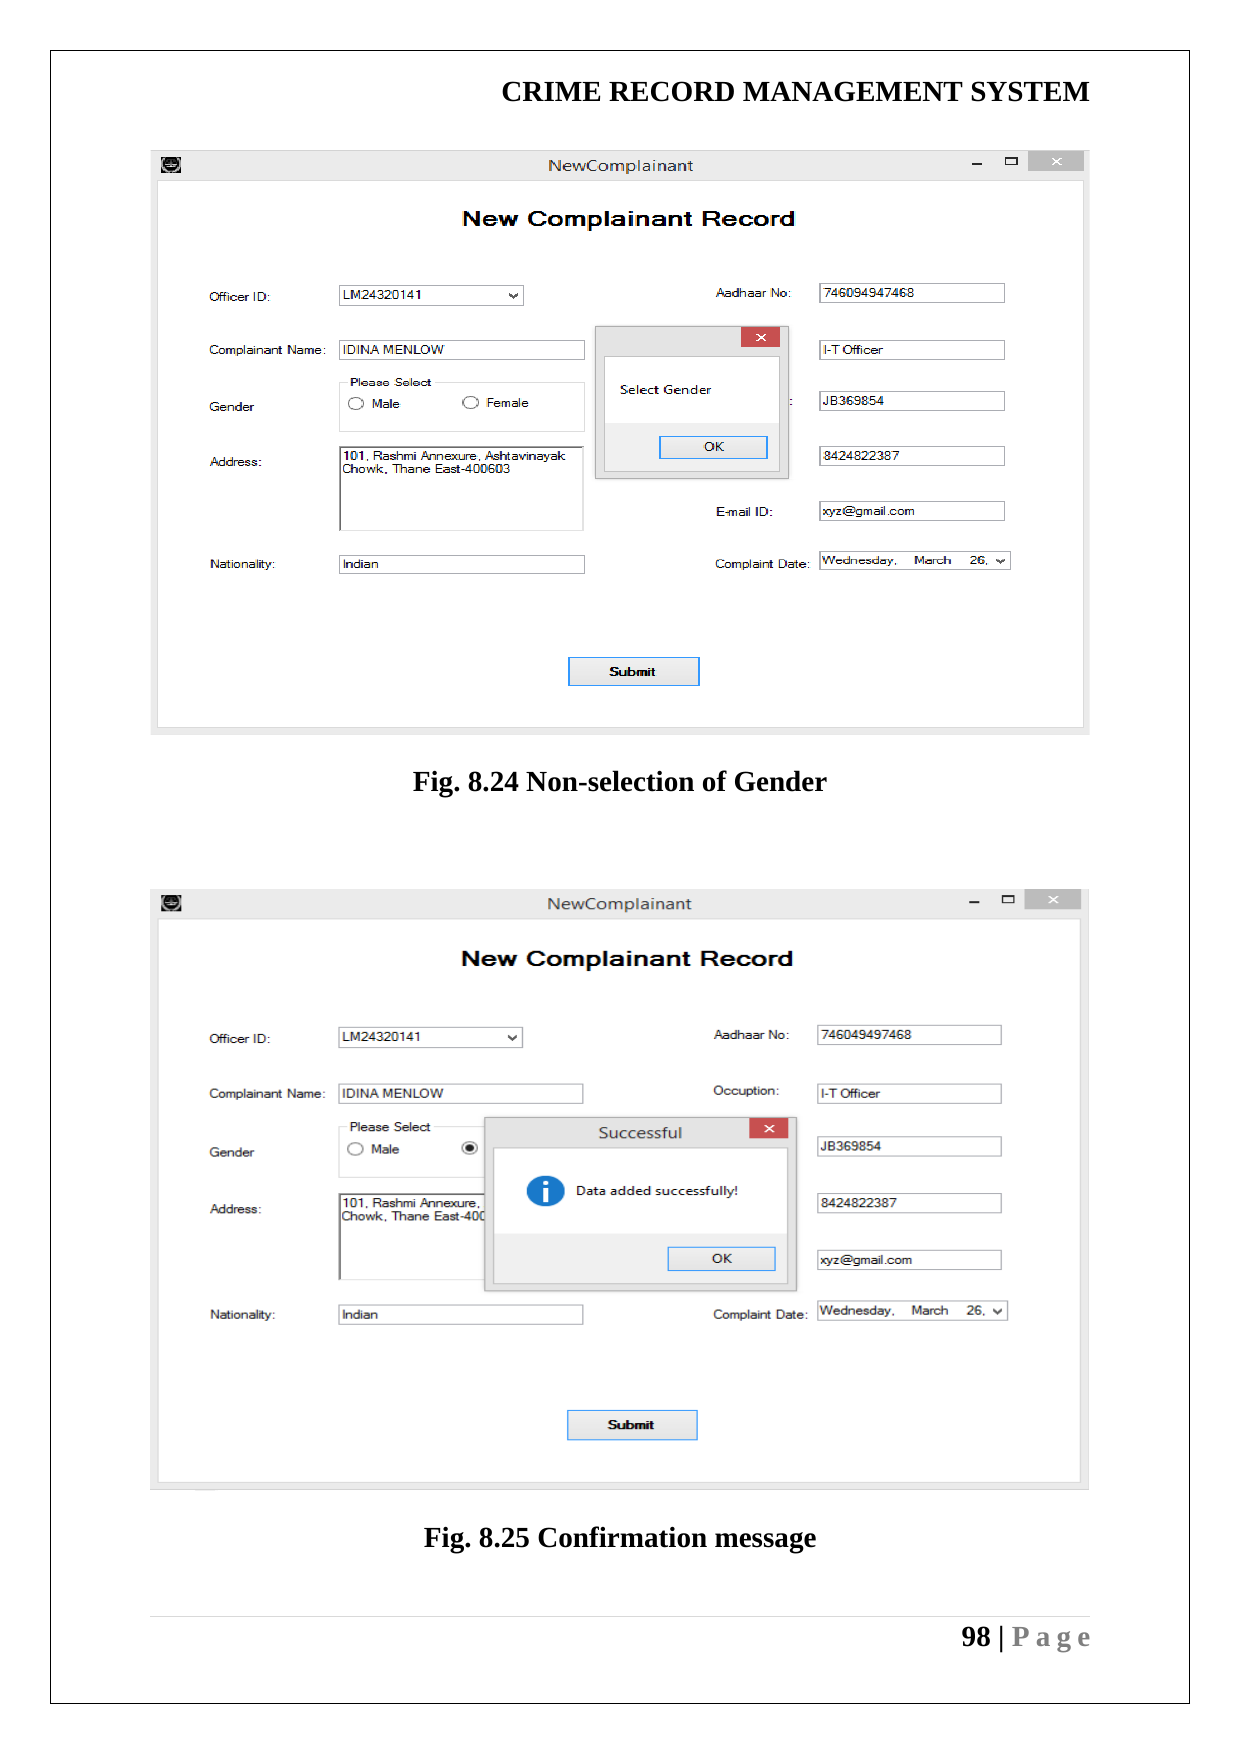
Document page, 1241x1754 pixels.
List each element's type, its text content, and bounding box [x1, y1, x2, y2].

picture [150, 150, 1090, 735]
text Fig. 8.24 Non-selection of Gender [150, 764, 1090, 797]
picture [150, 889, 1089, 1491]
text Fig. 8.25 Confirmation message [150, 1521, 1090, 1554]
